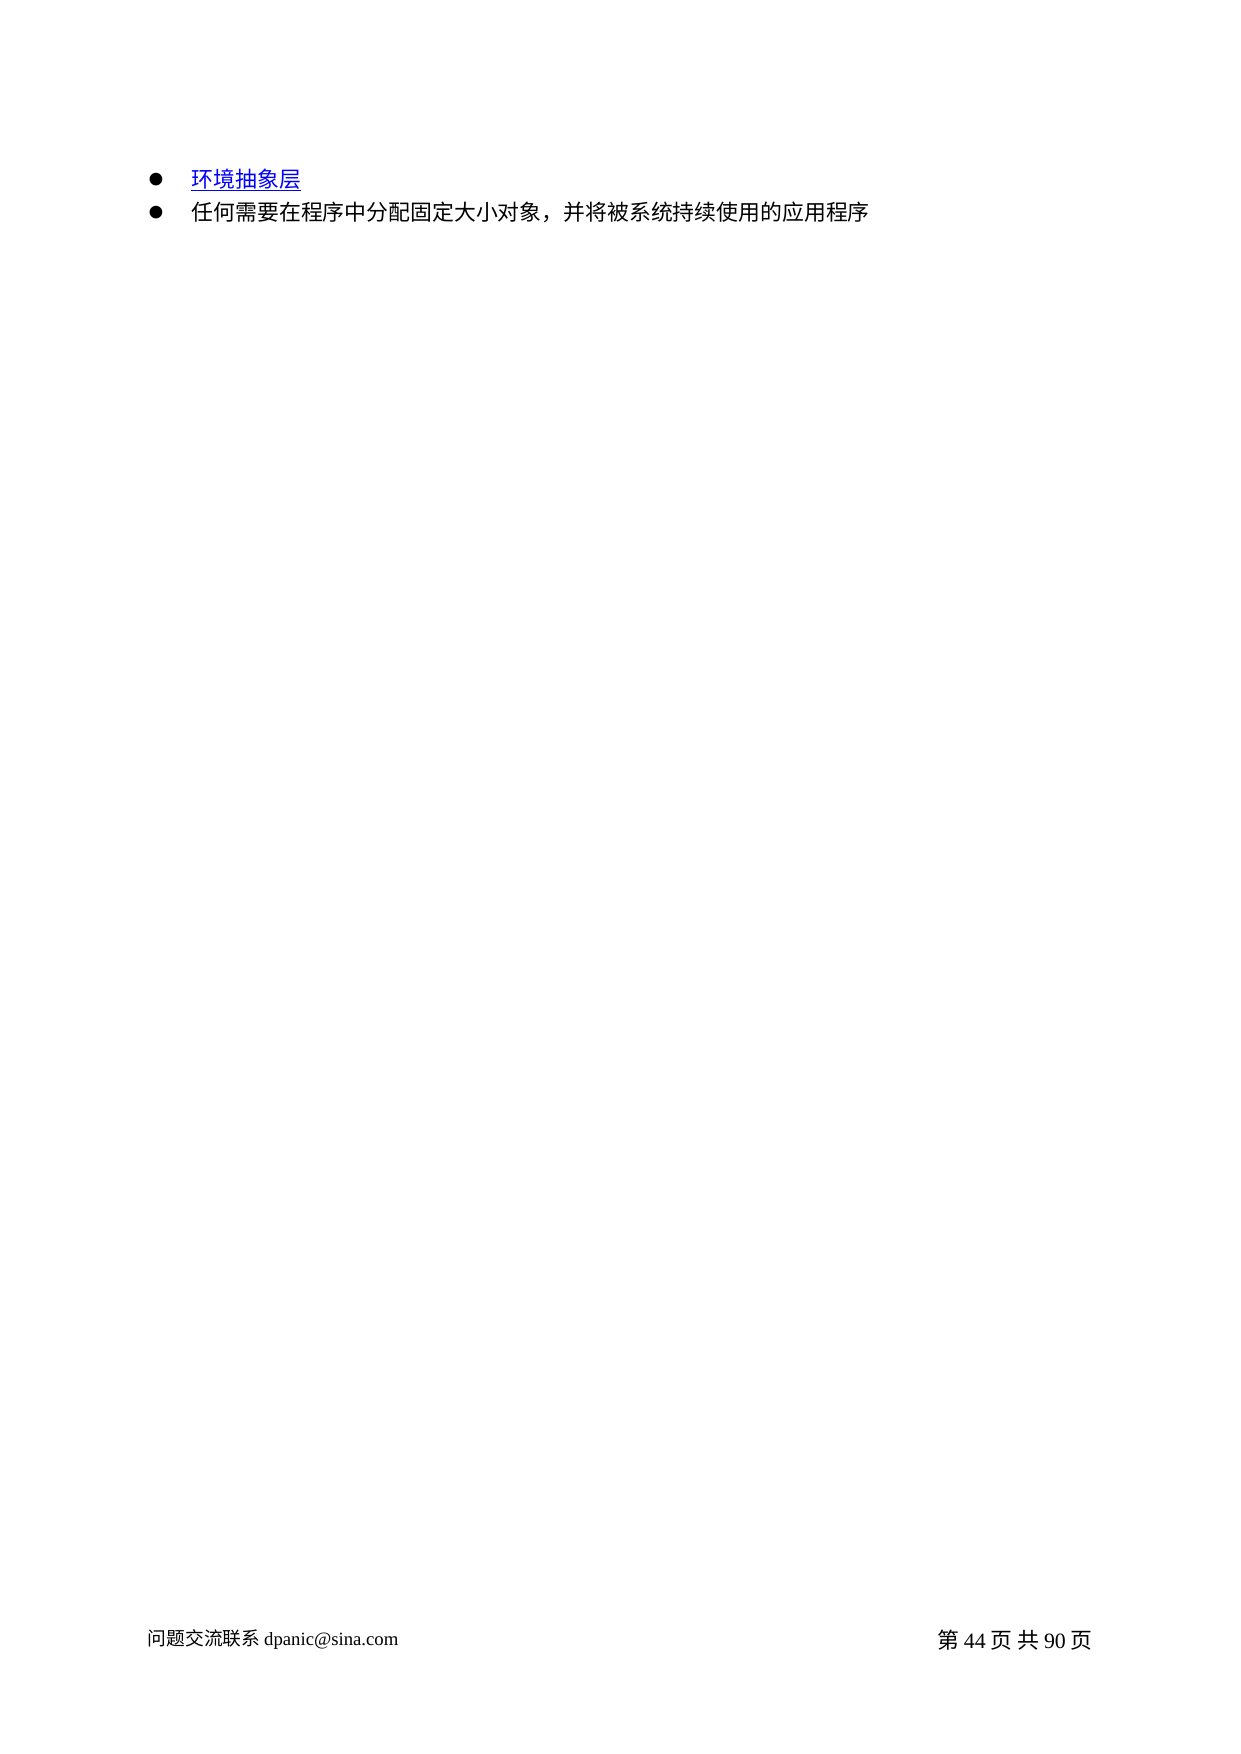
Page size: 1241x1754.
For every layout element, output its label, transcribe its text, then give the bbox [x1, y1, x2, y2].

list 任何需要在程序中分配固定大小对象，并将被系统持续使用的应用程序 [148, 194, 1092, 227]
list 环境抽象层 [148, 162, 1092, 194]
